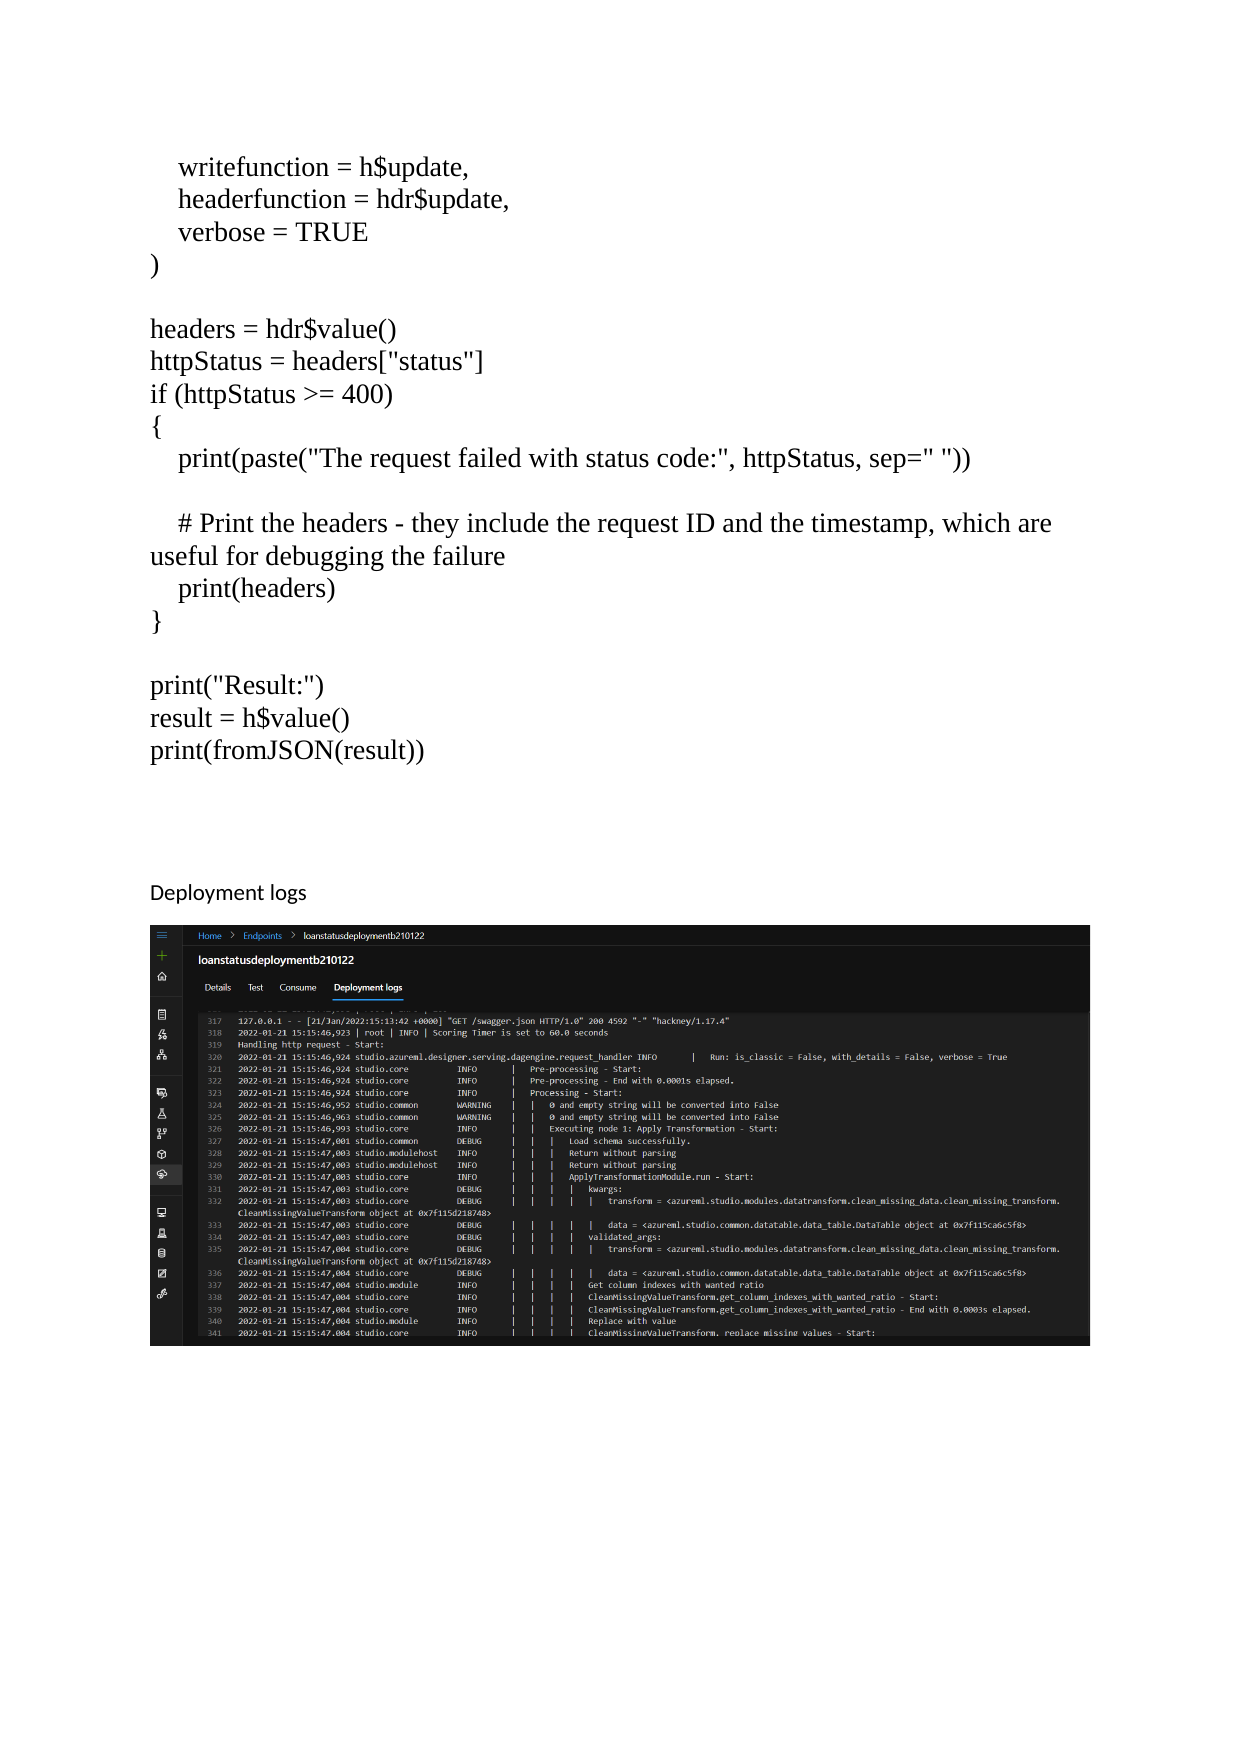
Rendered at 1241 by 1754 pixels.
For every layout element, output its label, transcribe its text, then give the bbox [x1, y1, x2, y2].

text result = h$value() [150, 701, 1090, 733]
text Deployment logs [150, 878, 1090, 906]
picture [150, 925, 1091, 1346]
text print("Result:") [150, 668, 1090, 701]
text } [150, 603, 1090, 636]
text verbose = TRUE [150, 215, 1090, 247]
text if (httpStatus >= 400) [150, 377, 1090, 409]
text print(paste("The request failed with status code:", httpStatus, sep=" ")) [150, 442, 1090, 474]
text { [150, 409, 1090, 442]
text print(headers) [150, 571, 1090, 603]
text headers = hdr$value() [150, 312, 1090, 344]
text ) [150, 247, 1090, 279]
text headerfunction = hdr$update, [150, 182, 1090, 215]
text # Print the headers - they include the request ID and the timestamp, which are useful for debugging the failure [150, 506, 1090, 571]
text httpStatus = headers["status"] [150, 344, 1090, 377]
text print(fromJSON(result)) [150, 733, 1090, 766]
text writefunction = h$update, [150, 150, 1090, 182]
